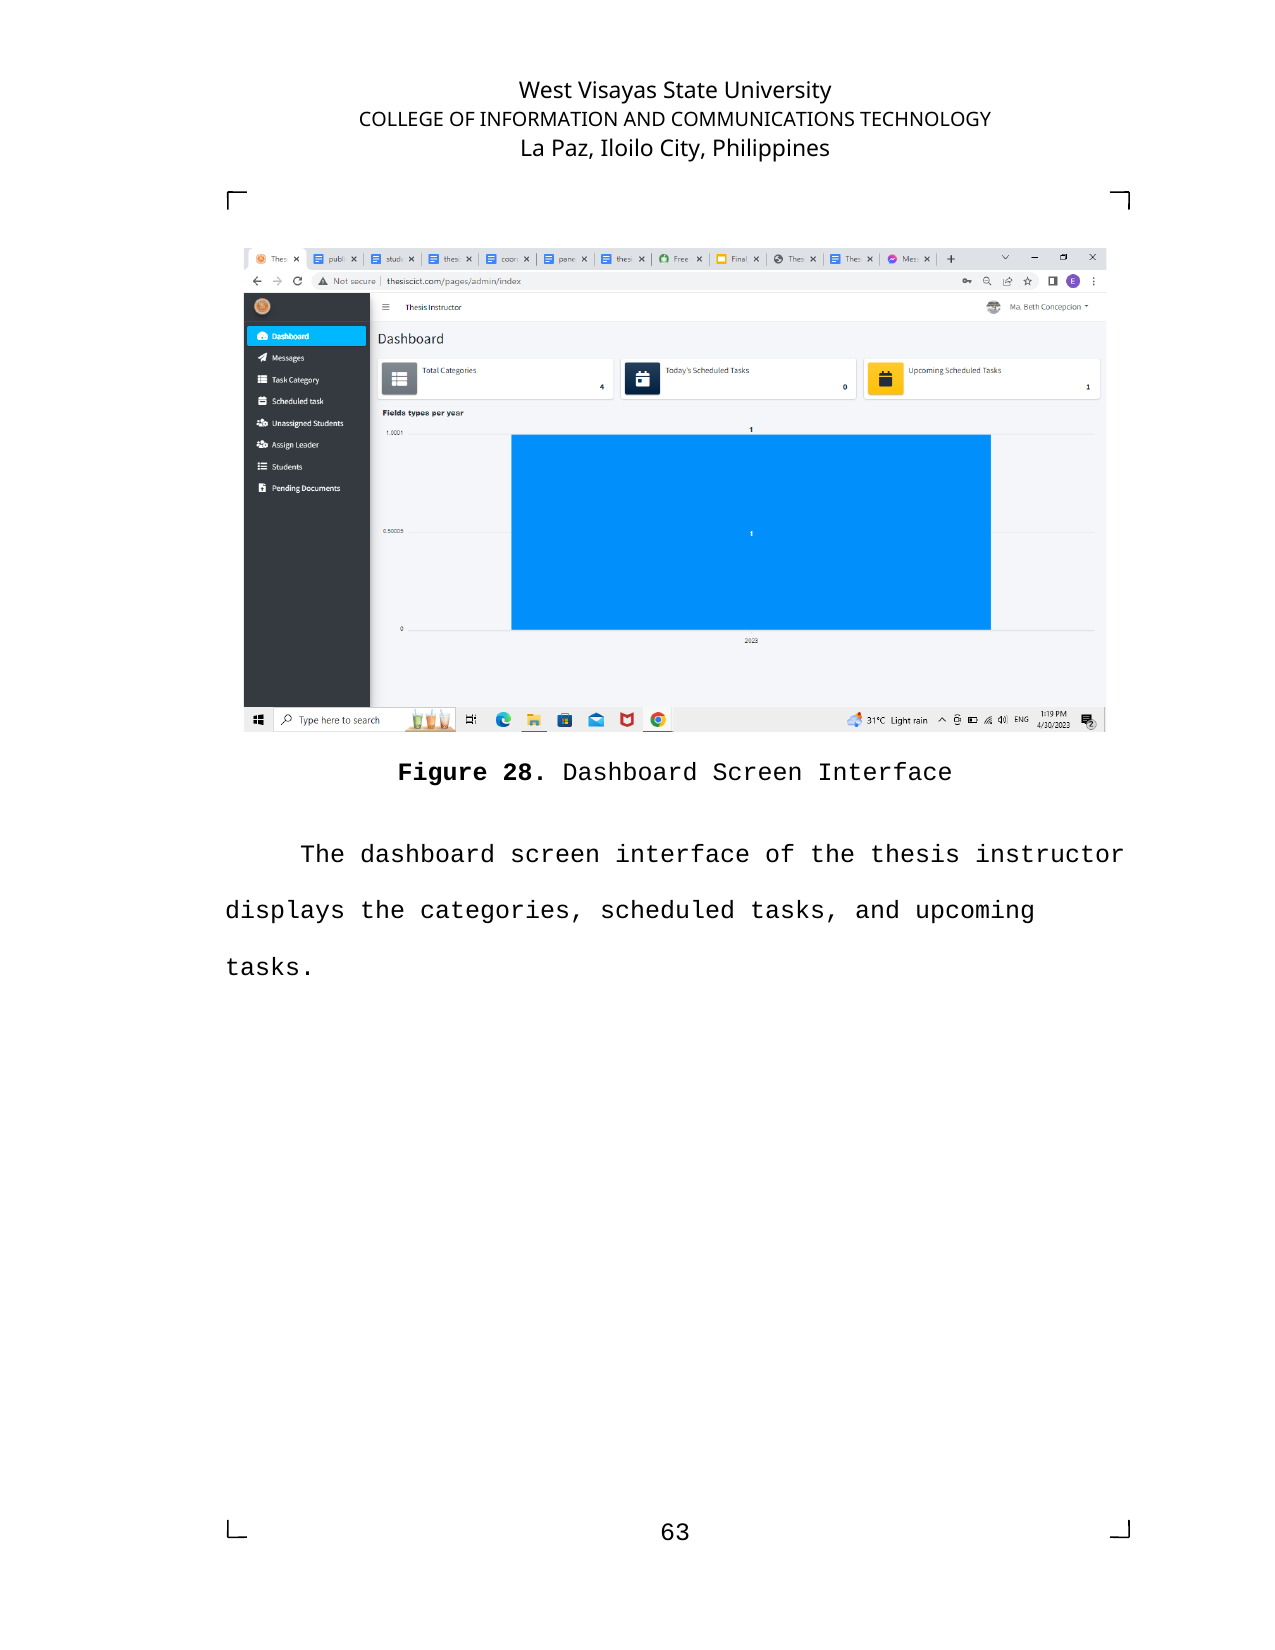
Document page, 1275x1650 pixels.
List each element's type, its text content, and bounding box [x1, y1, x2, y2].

picture [243, 248, 1107, 732]
text The dashboard screen interface of the thesis instructor displays the categories, scheduled tasks, and upcoming tasks. [225, 841, 1125, 983]
